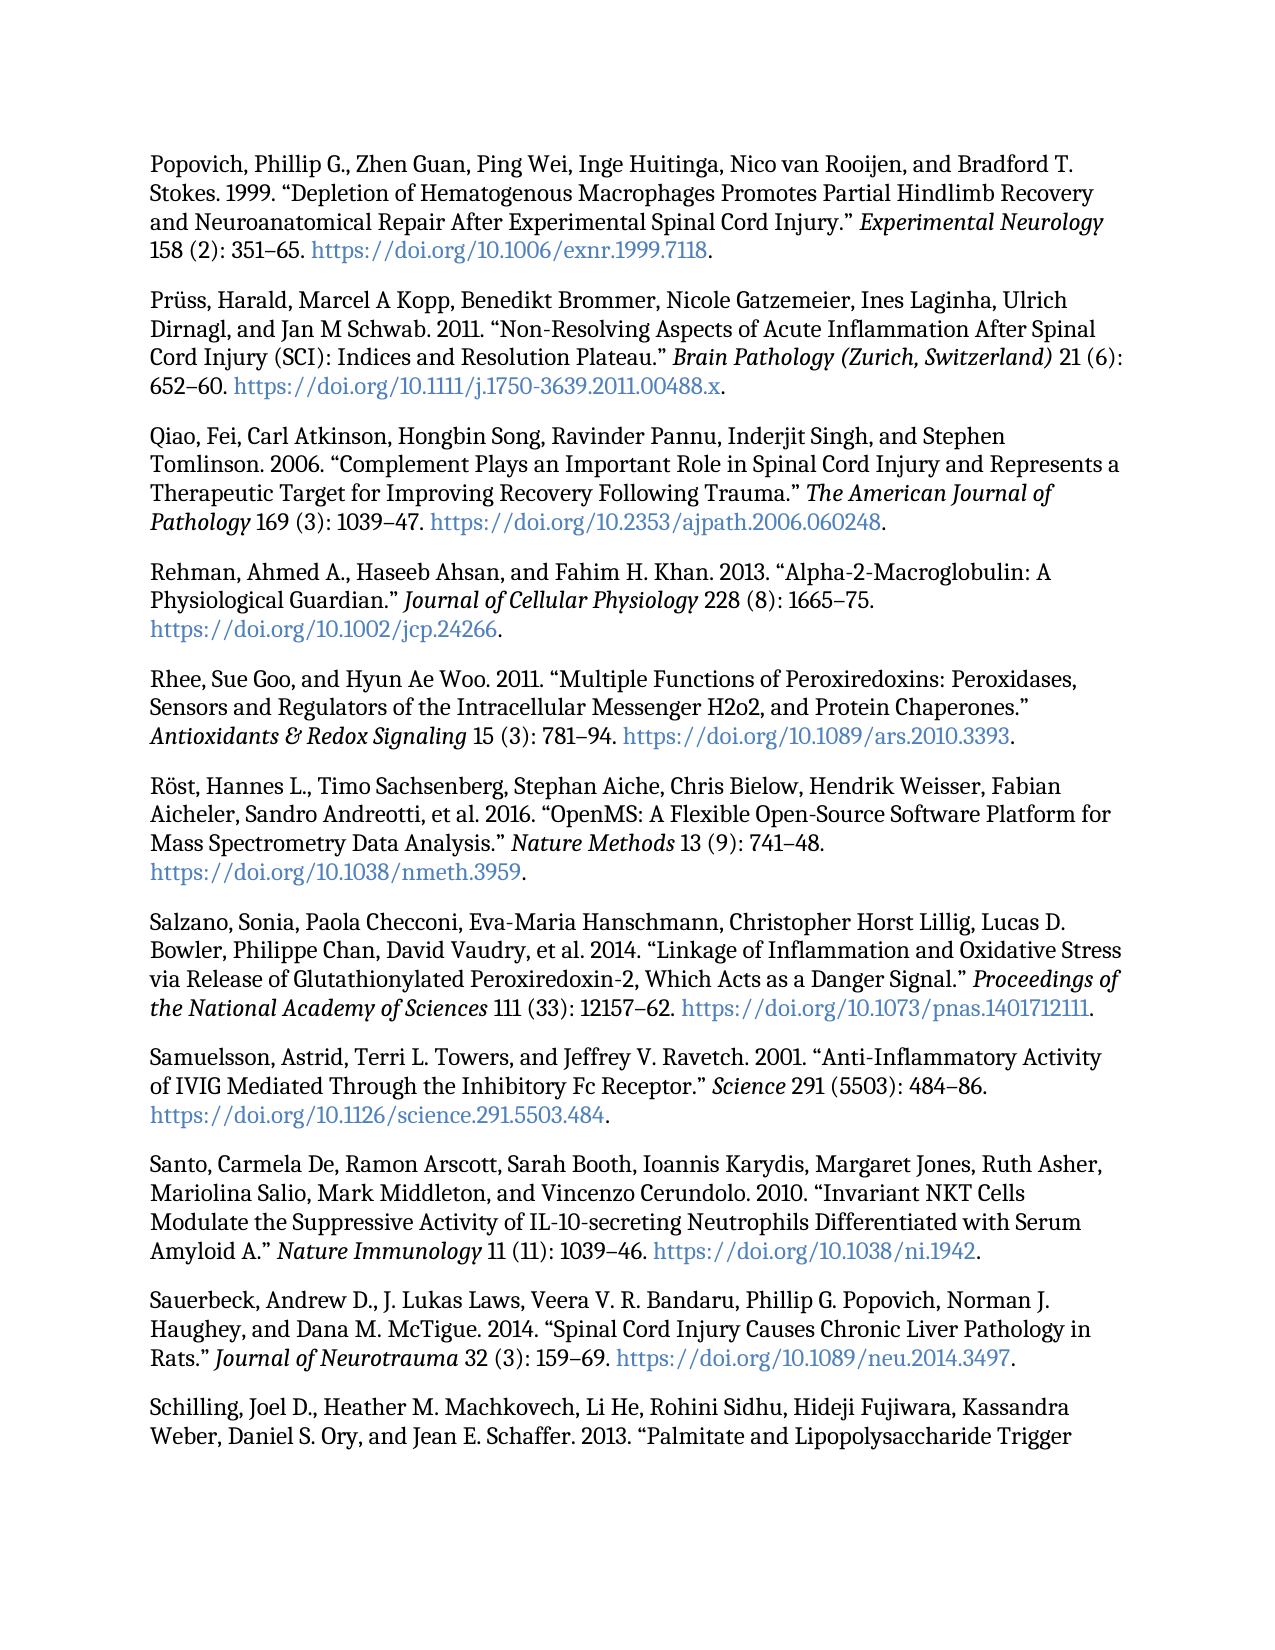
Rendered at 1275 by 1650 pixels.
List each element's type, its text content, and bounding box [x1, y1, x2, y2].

text Samuelsson, Astrid, Terri L. Towers, and Jeffrey V. Ravetch. 2001. “Anti-Inflammatory Activity of IVIG Mediated Through the Inhibitory Fc Receptor.” Science 291 (5503): 484–86. https://doi.org/10.1126/science.291.5503.484. [150, 1043, 1125, 1129]
text Salzano, Sonia, Paola Checconi, Eva-Maria Hanschmann, Christopher Horst Lillig, Lucas D. Bowler, Philippe Chan, David Vaudry, et al. 2014. “Linkage of Inflammation and Oxidative Stress via Release of Glutathionylated Peroxiredoxin-2, Which Acts as a Danger Signal.” Proceedings of the National Academy of Sciences 111 (33): 12157–62. https://doi.org/10.1073/pnas.1401712111. [150, 907, 1125, 1022]
text Rehman, Ahmed A., Haseeb Ahsan, and Fahim H. Khan. 2013. “Alpha-2-Macroglobulin: A Physiological Guardian.” Journal of Cellular Physiology 228 (8): 1665–75. https://doi.org/10.1002/jcp.24266. [150, 557, 1125, 644]
text Rhee, Sue Goo, and Hyun Ae Woo. 2011. “Multiple Functions of Peroxiredoxins: Peroxidases, Sensors and Regulators of the Intracellular Messenger H2o2, and Protein Chaperones.” Antioxidants & Redox Signaling 15 (3): 781–94. https://doi.org/10.1089/ars.2010.3393. [150, 664, 1125, 751]
text Prüss, Harald, Marcel A Kopp, Benedikt Brommer, Nicole Gatzemeier, Ines Laginha, Ulrich Dirnagl, and Jan M Schwab. 2011. “Non-Resolving Aspects of Acute Inflammation After Spinal Cord Injury (SCI): Indices and Resolution Plateau.” Brain Pathology (Zurich, Switzerland) 21 (6): 652–60. https://doi.org/10.1111/j.1750-3639.2011.00488.x. [150, 286, 1125, 401]
text Santo, Carmela De, Ramon Arscott, Sarah Booth, Ioannis Karydis, Margaret Jones, Ruth Asher, Mariolina Salio, Mark Middleton, and Vincenzo Cerundolo. 2010. “Invariant NKT Cells Modulate the Suppressive Activity of IL-10-secreting Neutrophils Differentiated with Serum Amyloid A.” Nature Immunology 11 (11): 1039–46. https://doi.org/10.1038/ni.1942. [150, 1150, 1125, 1265]
text Qiao, Fei, Carl Atkinson, Hongbin Song, Ravinder Pannu, Inderjit Singh, and Stephen Tomlinson. 2006. “Complement Plays an Important Role in Spinal Cord Injury and Represents a Therapeutic Target for Improving Recovery Following Trauma.” The American Journal of Pathology 169 (3): 1039–47. https://doi.org/10.2353/ajpath.2006.060248. [150, 422, 1125, 537]
text Sauerbeck, Andrew D., J. Lukas Laws, Veera V. R. Bandaru, Phillip G. Popovich, Norman J. Haughey, and Dana M. McTigue. 2014. “Spinal Cord Injury Causes Chronic Liver Pathology in Rats.” Journal of Neurotrauma 32 (3): 159–69. https://doi.org/10.1089/neu.2014.3497. [150, 1286, 1125, 1372]
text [150, 1393, 1125, 1451]
text Röst, Hannes L., Timo Sachsenberg, Stephan Aiche, Chris Bielow, Hendrik Weisser, Fabian Aicheler, Sandro Andreotti, et al. 2016. “OpenMS: A Flexible Open-Source Software Platform for Mass Spectrometry Data Analysis.” Nature Methods 13 (9): 741–48. https://doi.org/10.1038/nmeth.3959. [150, 772, 1125, 887]
text Popovich, Phillip G., Zhen Guan, Ping Wei, Inge Huitinga, Nico van Rooijen, and Bradford T. Stokes. 1999. “Depletion of Hematogenous Macrophages Promotes Partial Hindlimb Recovery and Neuroanatomical Repair After Experimental Spinal Cord Injury.” Experimental Neurology 158 (2): 351–65. https://doi.org/10.1006/exnr.1999.7118. [150, 150, 1125, 265]
